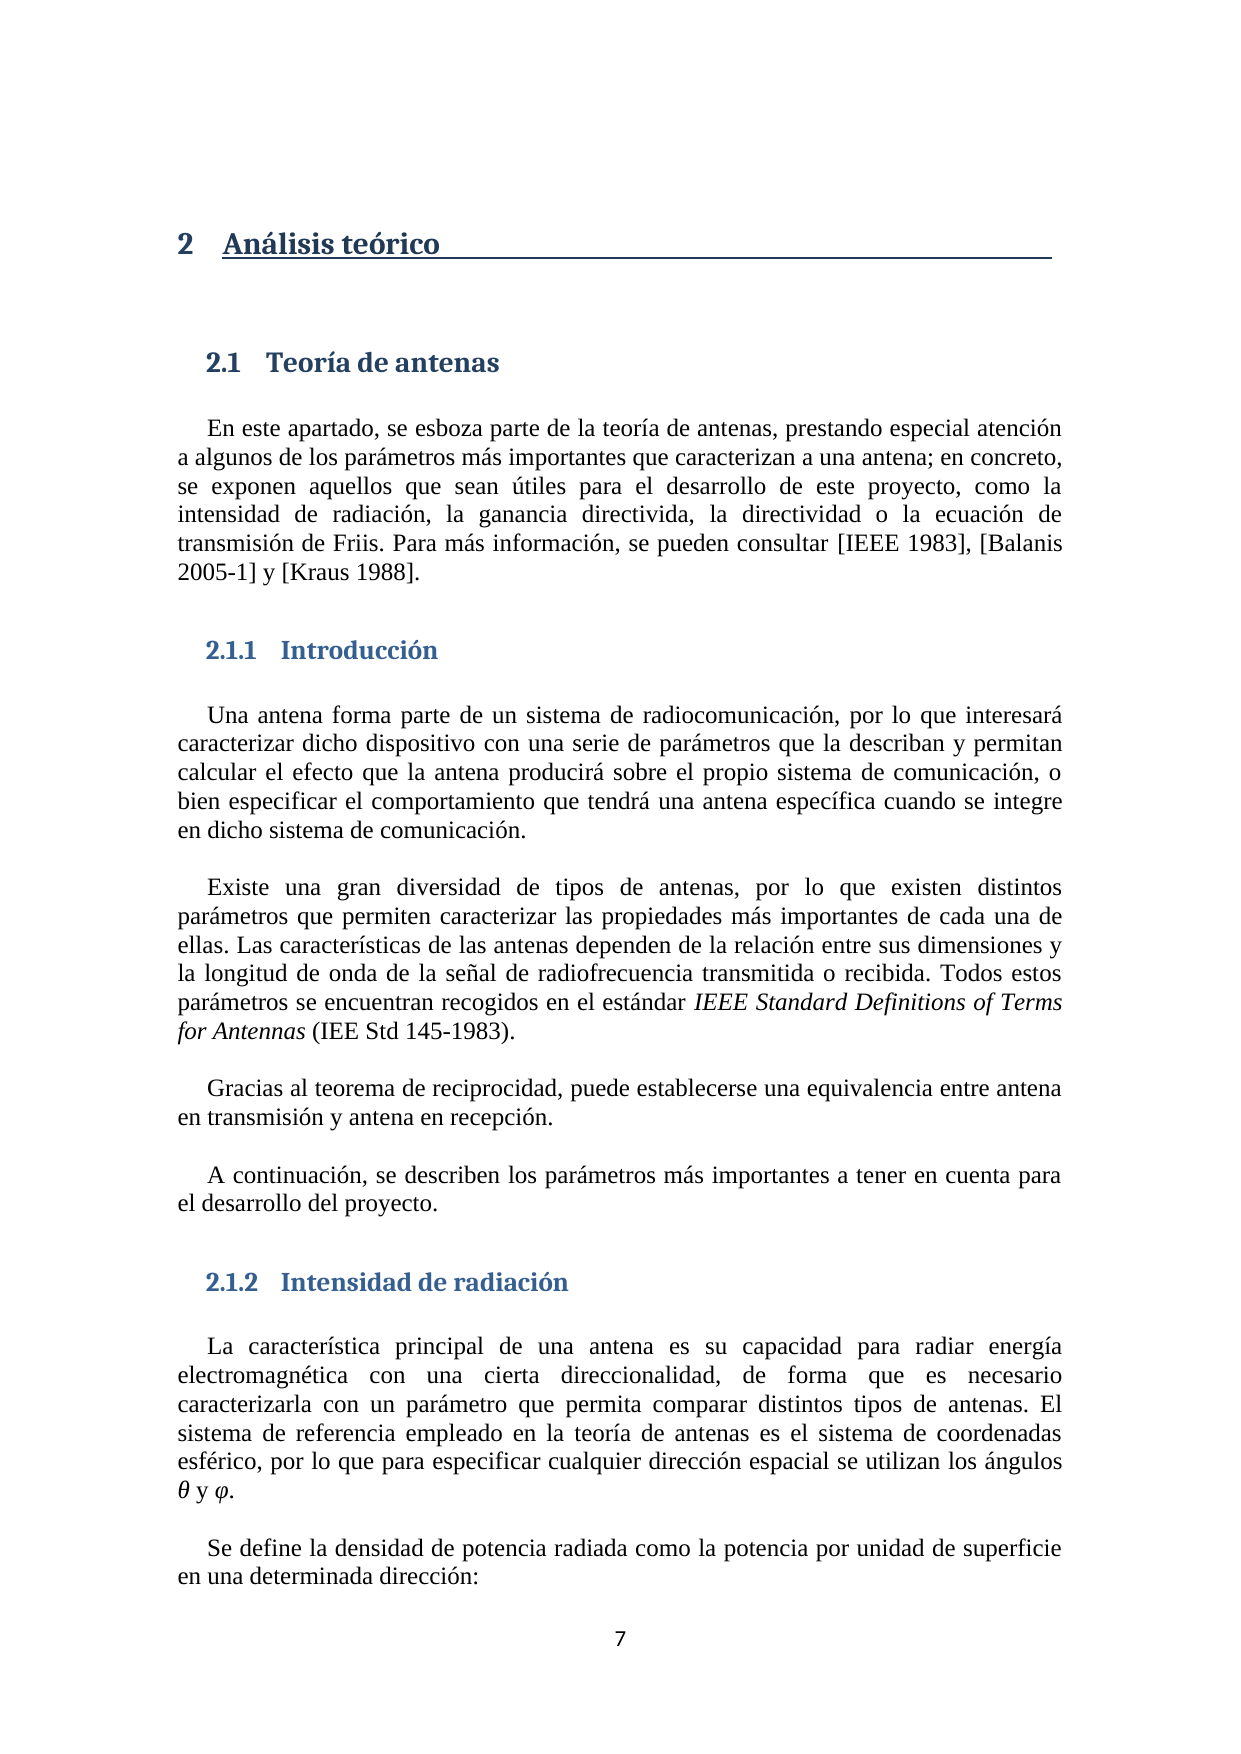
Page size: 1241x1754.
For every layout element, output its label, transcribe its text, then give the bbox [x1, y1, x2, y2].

subtitle Análisis teórico . [177, 226, 1078, 262]
subtitle Introducción [206, 635, 1063, 666]
text A continuación, se describen los parámetros más importantes a tener en cuenta para el desarrollo del proyecto. [177, 1160, 1063, 1217]
text En este apartado, se esboza parte de la teoría de antenas, prestando especial atención a algunos de los parámetros más importantes que caracterizan a una antena; en concreto, se exponen aquellos que sean útiles para el desarrollo de este proyecto, como la intensidad de radiación, la ganancia directivida, la directividad o la ecuación de transmisión de Friis. Para más información, se pueden consultar [IEEE 1983], [Balanis 2005-1] y [Kraus 1988]. [177, 413, 1063, 586]
subtitle Teoría de antenas [206, 346, 1063, 379]
text Una antena forma parte de un sistema de radiocomunicación, por lo que interesará caracterizar dicho dispositivo con una serie de parámetros que la describan y permitan calcular el efecto que la antena producirá sobre el propio sistema de comunicación, o bien especificar el comportamiento que tendrá una antena específica cuando se integre en dicho sistema de comunicación. [177, 700, 1063, 843]
text Se define la densidad de potencia radiada como la potencia por unidad de superficie en una determinada dirección: [177, 1533, 1063, 1590]
text Gracias al teorema de reciprocidad, puede establecerse una equivalencia entre antena en transmisión y antena en recepción. [177, 1073, 1063, 1131]
text La característica principal de una antena es su capacidad para radiar energía electromagnética con una cierta direccionalidad, de forma que es necesario caracterizarla con un parámetro que permita comparar distintos tipos de antenas. El sistema de referencia empleado en la teoría de antenas es el sistema de coordenadas esférico, por lo que para especificar cualquier dirección espacial se utilizan los ángulos θ y φ. [177, 1331, 1063, 1504]
text Existe una gran diversidad de tipos de antenas, por lo que existen distintos parámetros que permiten caracterizar las propiedades más importantes de cada una de ellas. Las características de las antenas dependen de la relación entre sus dimensiones y la longitud de onda de la señal de radiofrecuencia transmitida o recibida. Todos estos parámetros se encuentran recogidos en el estándar IEEE Standard Definitions of Terms for Antennas (IEE Std 145-1983). [177, 872, 1063, 1045]
subtitle Intensidad de radiación [206, 1267, 1063, 1298]
